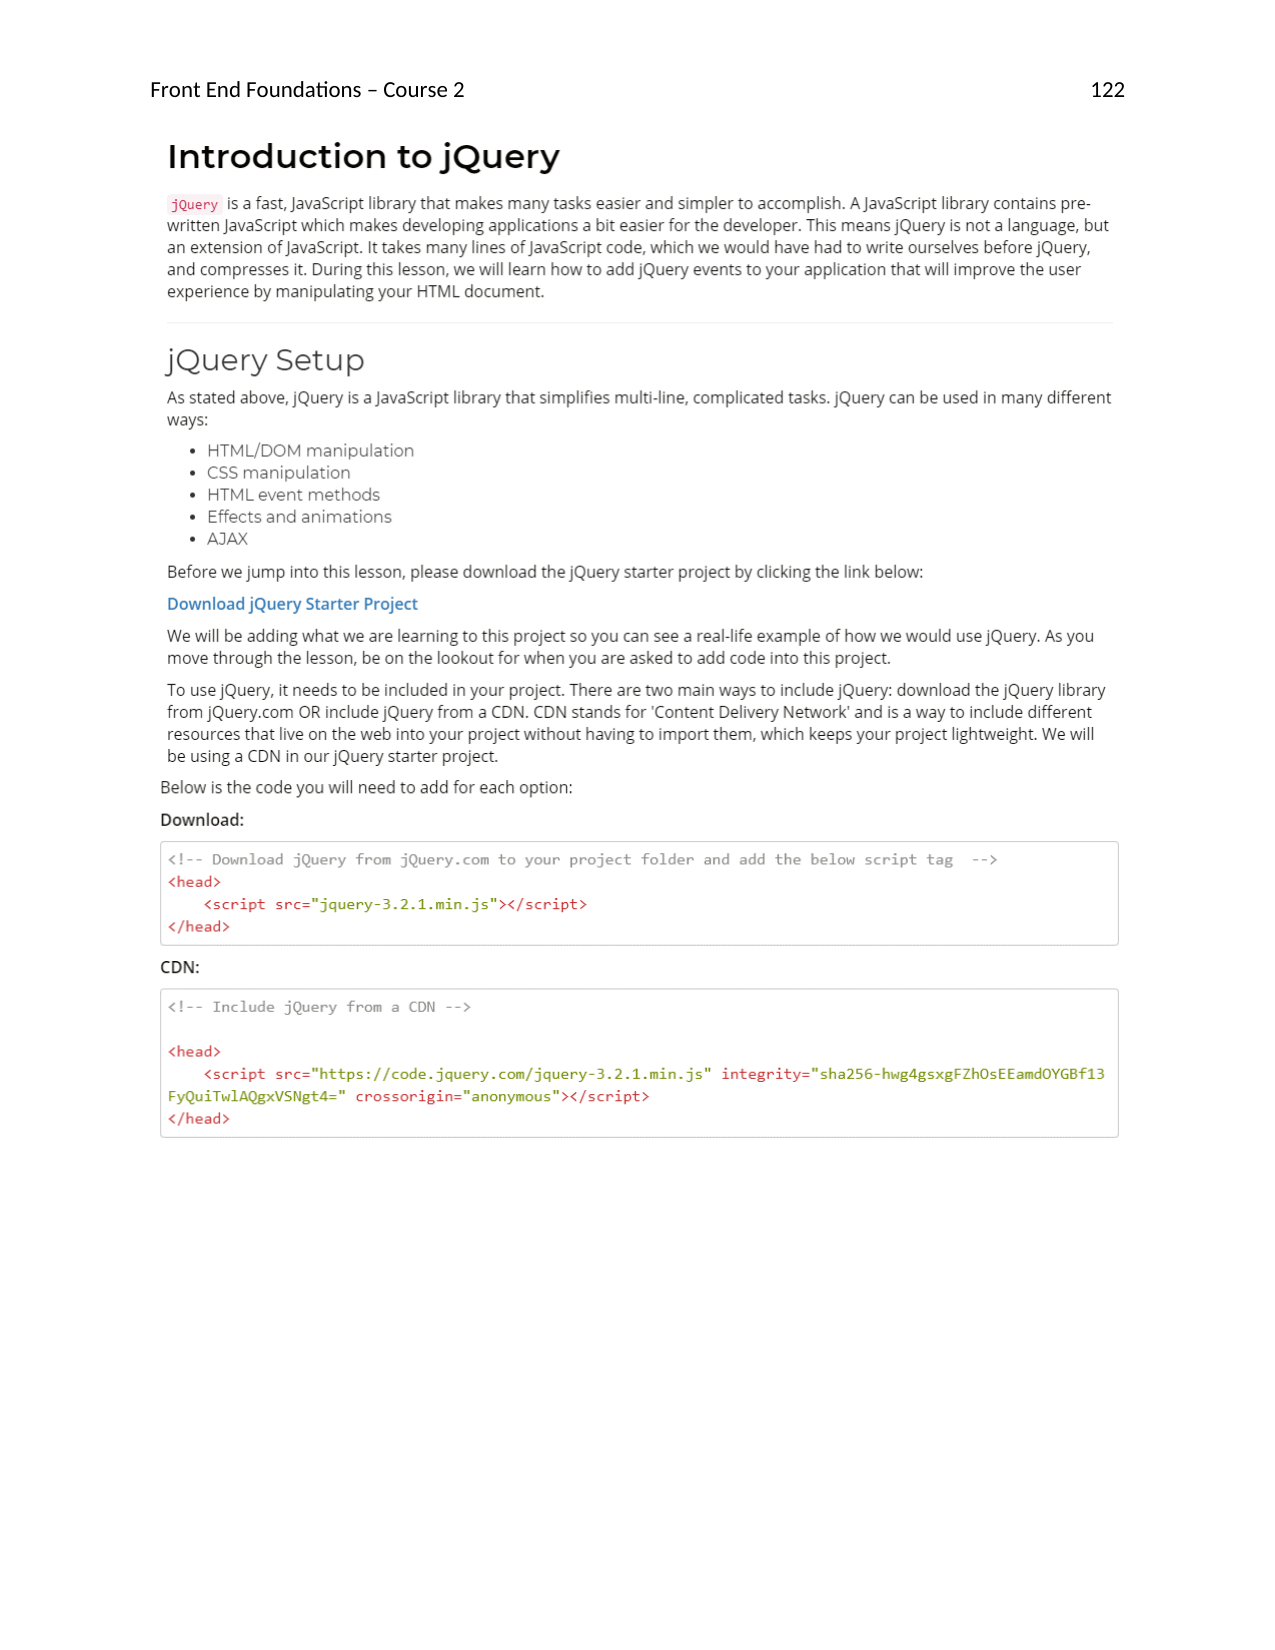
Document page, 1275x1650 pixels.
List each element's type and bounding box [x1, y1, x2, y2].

picture [150, 131, 1125, 771]
picture [150, 773, 1125, 1148]
